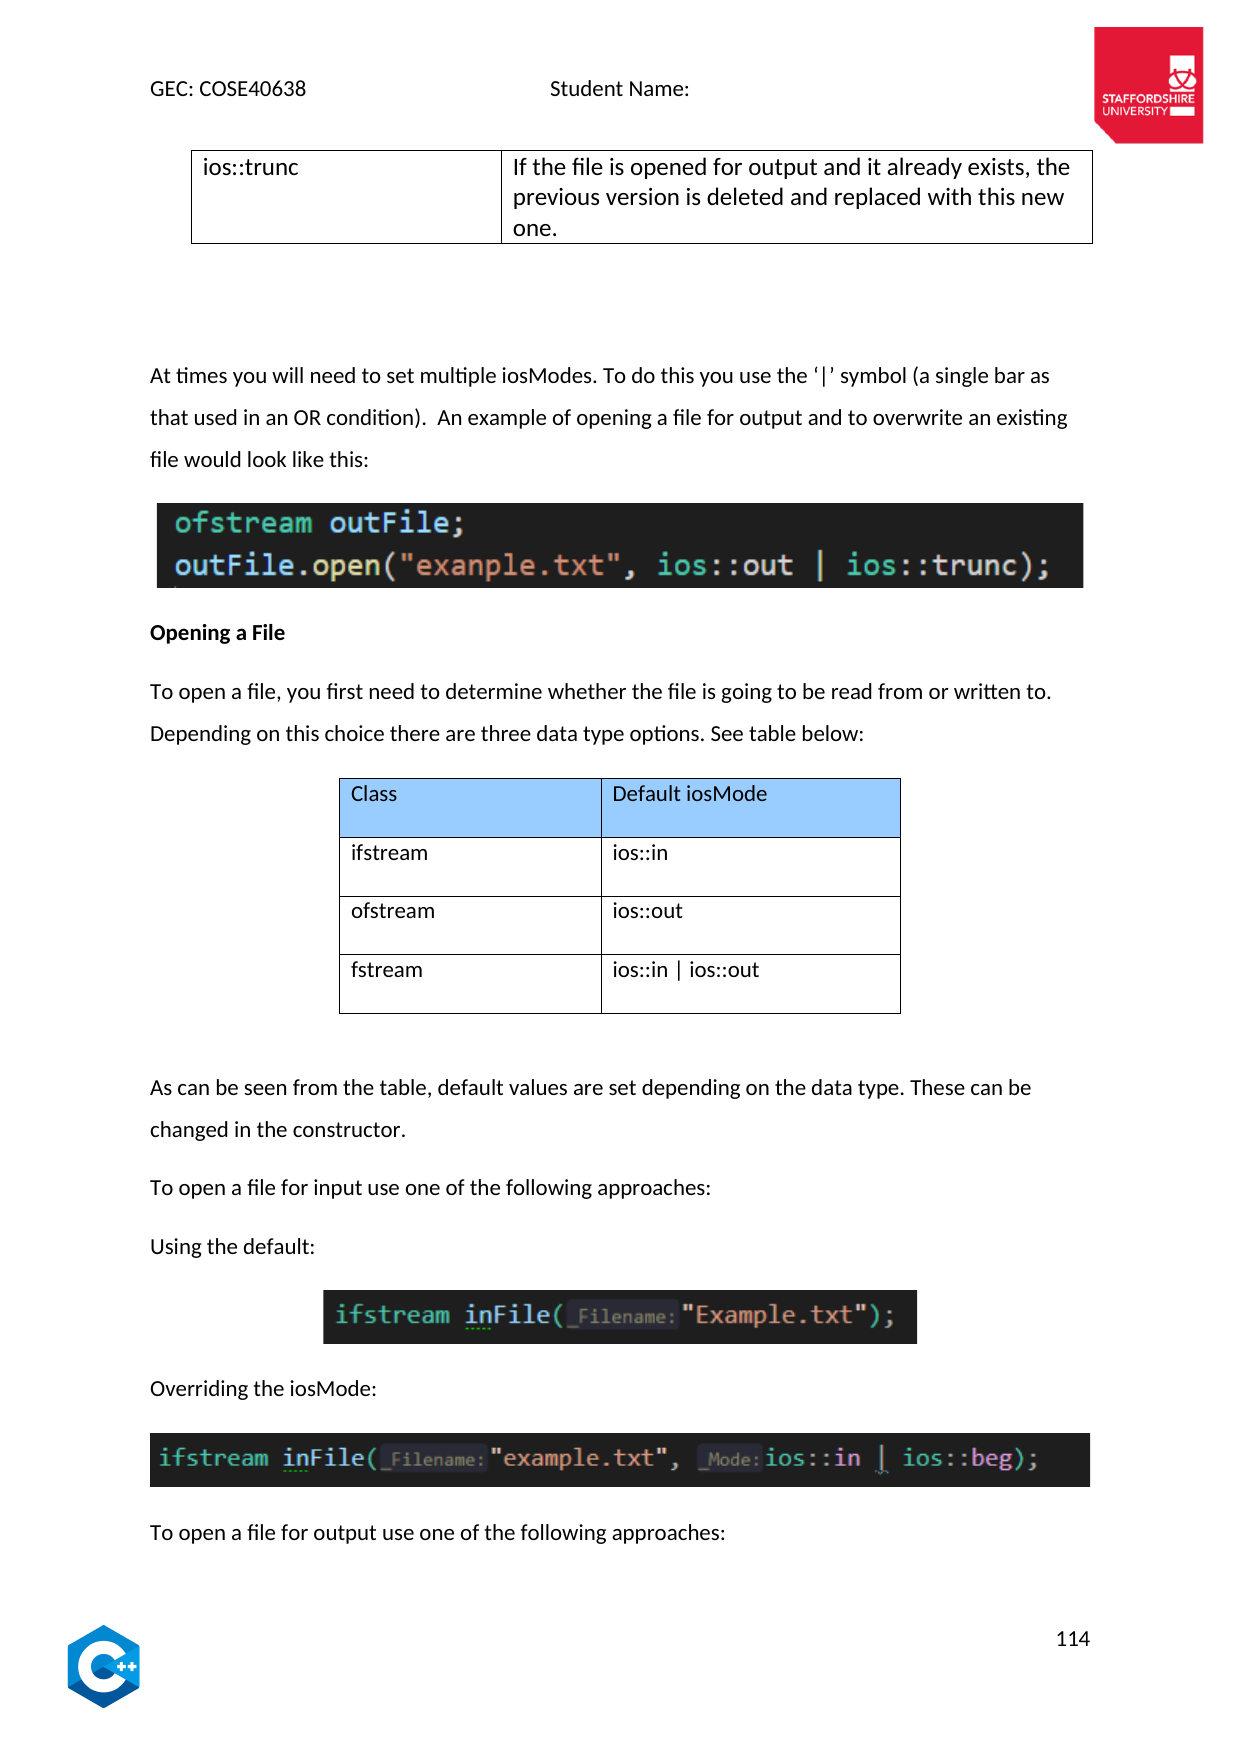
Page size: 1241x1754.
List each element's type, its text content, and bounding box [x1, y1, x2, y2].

table_cell ios::trunc [192, 151, 501, 243]
text At times you will need to set multiple iosModes. To do this you use the ‘|’ symbol (a single bar as that used in an OR condition). An example of opening a file for output and to overwrite an existing file would look like this: [150, 361, 1090, 473]
text To open a file, you first need to determine whether the file is going to be read from or written to. Depending on this choice there are three data type options. See table below: [150, 677, 1090, 747]
picture [53, 1625, 150, 1708]
table_header Default iosMode [602, 779, 900, 837]
table_cell If the file is opened for output and it already exists, the previous version is deleted and replaced with this new one. [502, 151, 1092, 243]
text Opening a File [150, 618, 1090, 647]
text Overriding the iosMode: [150, 1374, 1090, 1403]
text To open a file for input use one of the following approaches: [150, 1173, 1090, 1202]
text Using the default: [150, 1232, 1090, 1260]
table_cell ifstream [340, 838, 601, 896]
table_cell ofstream [340, 897, 601, 954]
picture [156, 503, 1084, 588]
table_header Class [340, 779, 601, 837]
table_cell ios::in [602, 838, 900, 896]
picture [150, 1433, 1091, 1487]
table_cell fstream [340, 955, 601, 1013]
text To open a file for output use one of the following approaches: [150, 1518, 1090, 1546]
picture [1088, 27, 1209, 148]
table_cell ios::in | ios::out [602, 955, 900, 1013]
picture [323, 1290, 918, 1344]
table_cell ios::out [602, 897, 900, 954]
text As can be seen from the table, default values are set depending on the data type. These can be changed in the constructor. [150, 1073, 1090, 1143]
